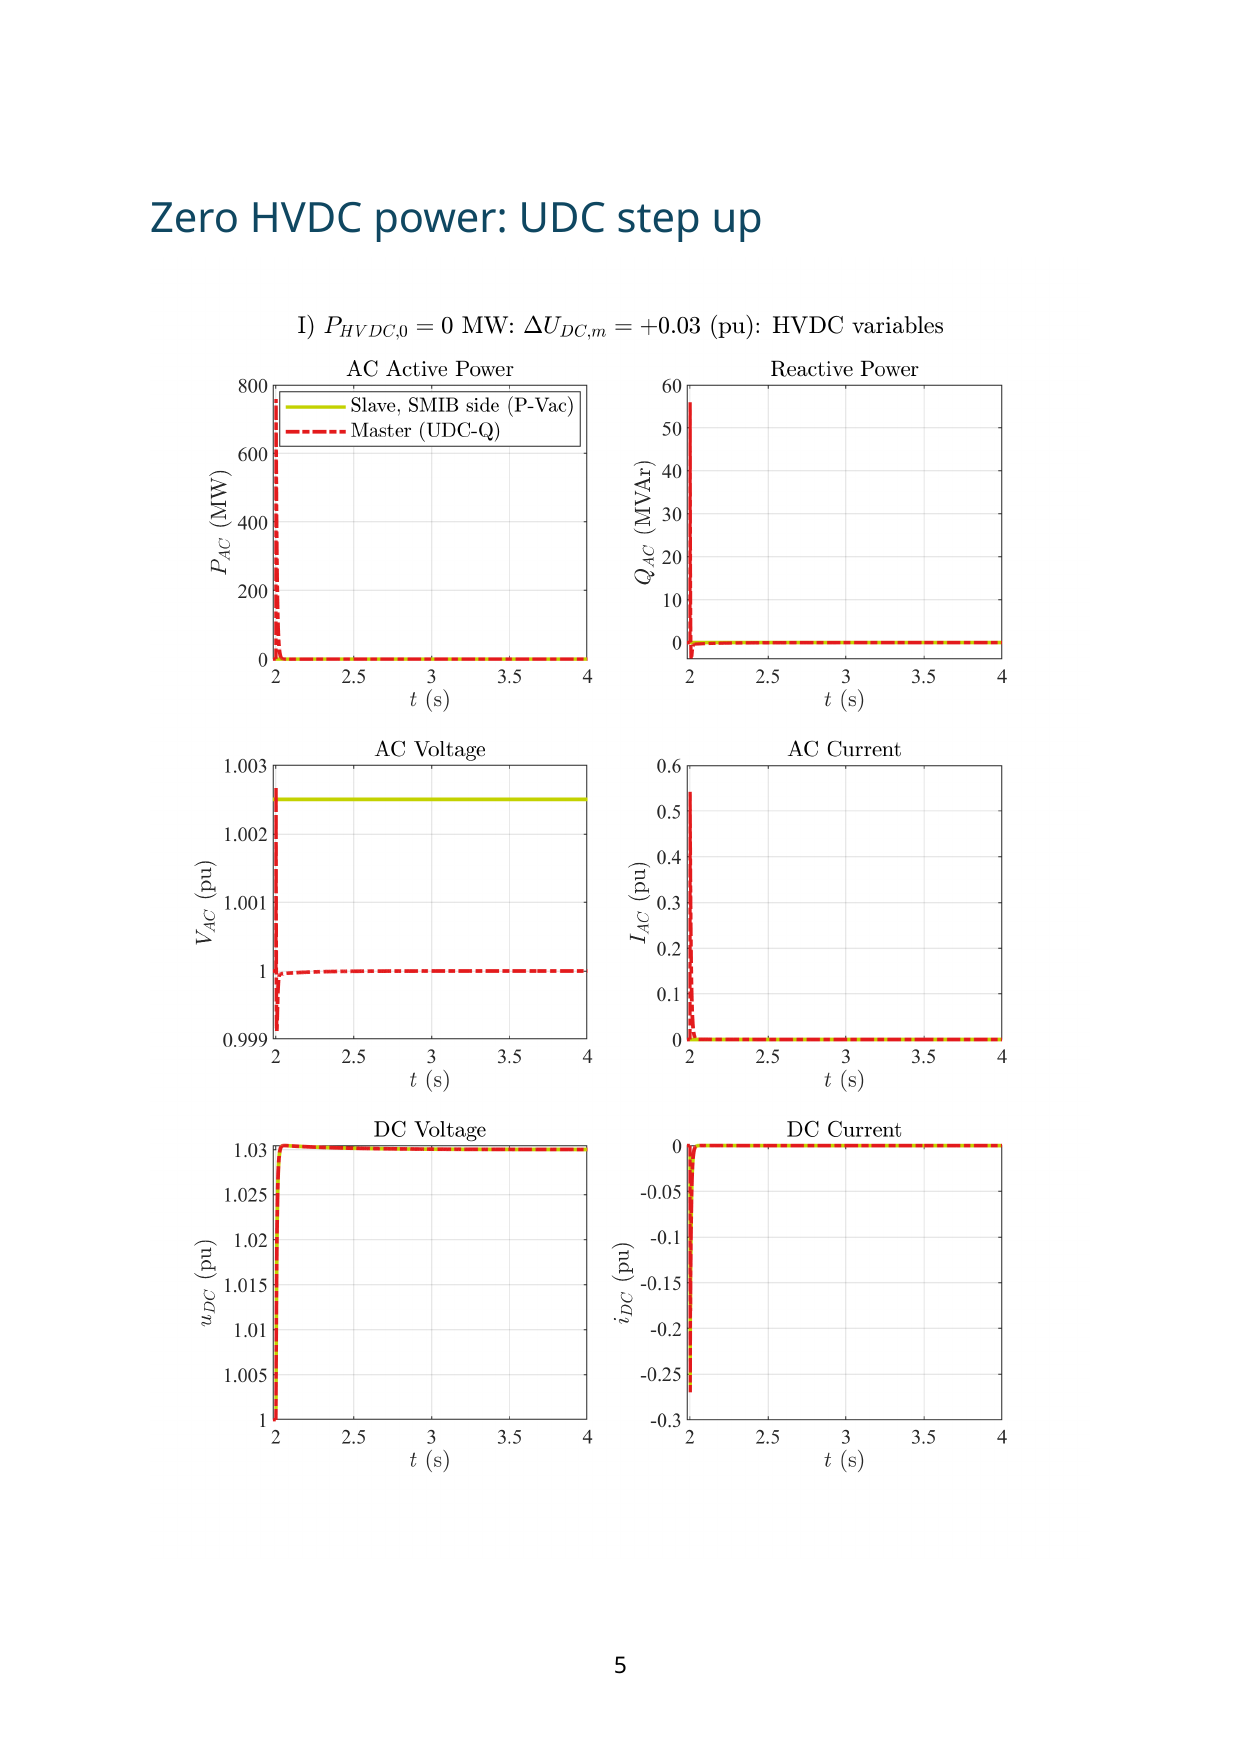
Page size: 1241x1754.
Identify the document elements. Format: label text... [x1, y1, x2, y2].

subtitle Zero HVDC power: UDC step up [150, 187, 1090, 244]
picture [150, 257, 1091, 1559]
